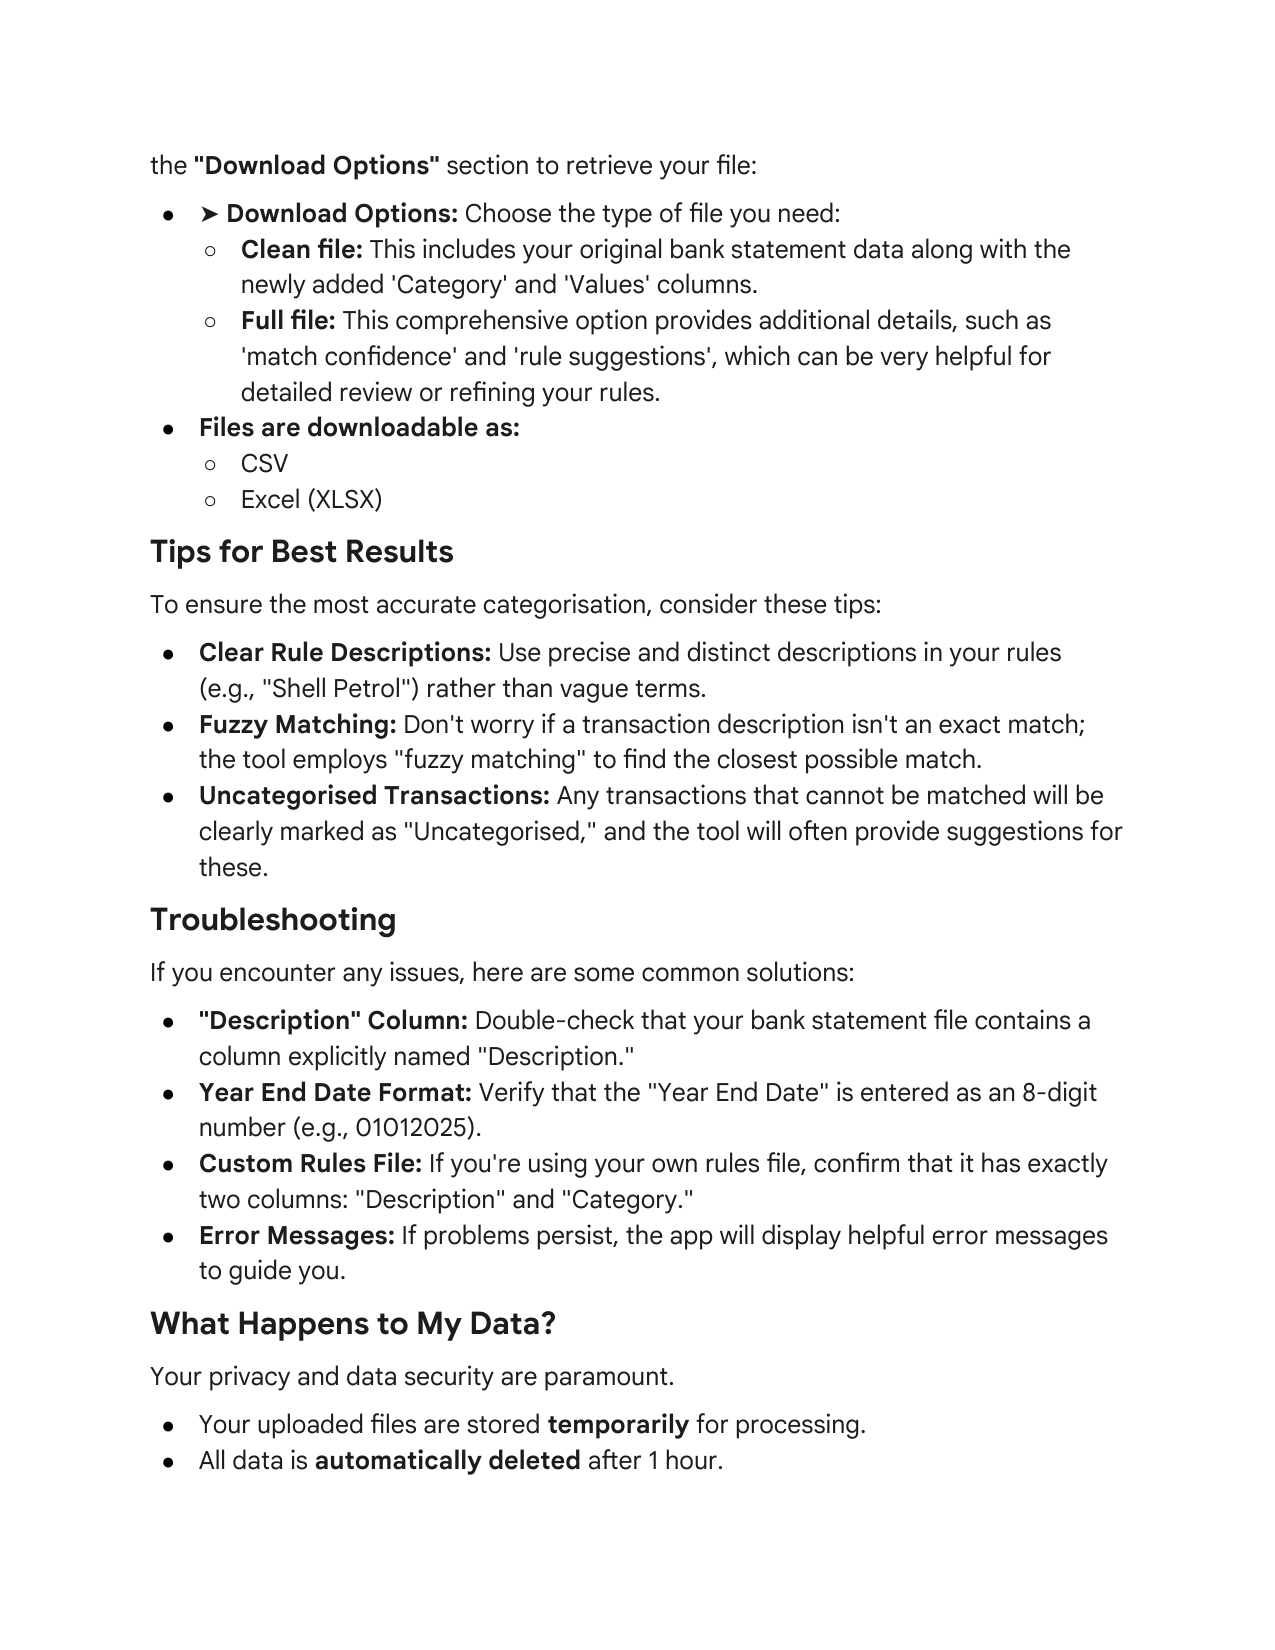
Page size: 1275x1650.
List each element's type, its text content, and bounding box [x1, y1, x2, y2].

list Clear Rule Descriptions: Use precise and distinct descriptions in your rules (e.g., "Shell Petrol") rather than vague terms. [161, 638, 1125, 705]
list Full file: This comprehensive option provides additional details, such as 'match confidence' and 'rule suggestions', which can be very helpful for detailed review or refining your rules. [203, 305, 1125, 408]
list Clean file: This includes your original bank statement data along with the newly added 'Category' and 'Values' columns. [203, 234, 1125, 301]
list Year End Date Format: Verify that the "Year End Date" is entered as an 8-digit number (e.g., 01012025). [161, 1077, 1125, 1144]
text Your privacy and data security are paramount. [150, 1361, 1125, 1392]
text To ensure the most accurate categorisation, consider these tips: [150, 589, 1125, 621]
list All data is automatically deleted after 1 hour. [161, 1445, 1125, 1476]
list Custom Rules File: If you're using your own rules file, confirm that it has exactly two columns: "Description" and "Category." [161, 1148, 1125, 1216]
subtitle What Happens to My Data? [150, 1304, 1125, 1343]
subtitle Tips for Best Results [150, 532, 1125, 571]
list Files are downloadable as: [161, 413, 1125, 444]
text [150, 150, 1125, 181]
list CSV [203, 448, 1125, 480]
list Excel (XLSX) [203, 484, 1125, 515]
list Error Messages: If problems persist, the app will display helpful error messages to guide you. [161, 1220, 1125, 1287]
list Fuzzy Matching: Don't worry if a transaction description isn't an exact match; the tool employs "fuzzy matching" to find the closest possible match. [161, 709, 1125, 776]
text If you encounter any issues, here are some common solutions: [150, 957, 1125, 989]
subtitle Troubleshooting [150, 900, 1125, 939]
list "Description" Column: Double-check that your bank statement file contains a column explicitly named "Description." [161, 1006, 1125, 1073]
list Uncategorised Transactions: Any transactions that cannot be matched will be clearly marked as "Uncategorised," and the tool will often provide suggestions for these. [161, 781, 1125, 883]
list Your uploaded files are stored temporarily for processing. [161, 1409, 1125, 1441]
list ➤ Download Options: Choose the type of file you need: [161, 198, 1125, 229]
